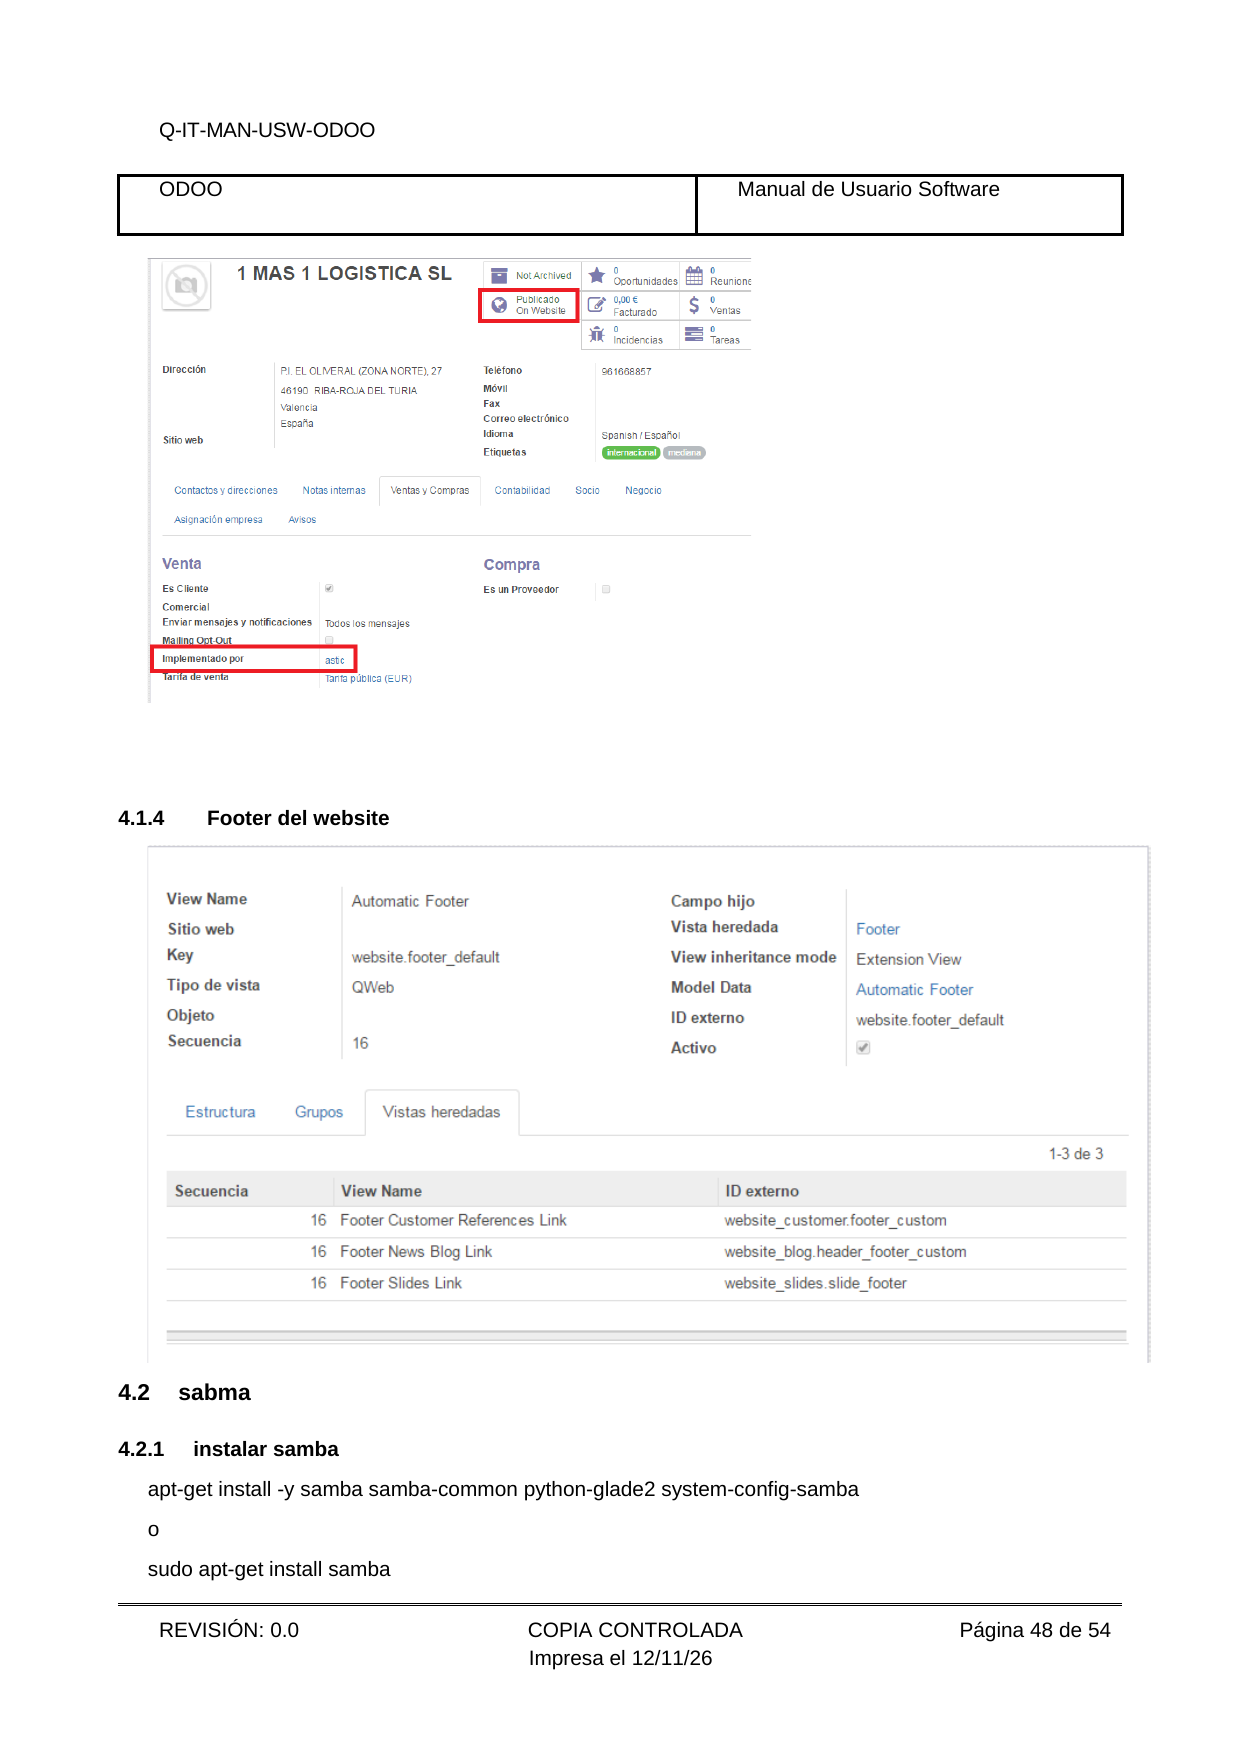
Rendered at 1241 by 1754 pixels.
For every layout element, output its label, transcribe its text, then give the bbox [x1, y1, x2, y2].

text apt-get install -y samba samba-common python-glade2 system-config-samba [118, 1477, 1122, 1501]
subtitle Footer del website [118, 805, 1122, 829]
text o [118, 1517, 1122, 1541]
picture [147, 845, 1151, 1363]
text sudo apt-get install samba [118, 1557, 1122, 1581]
subtitle sabma [118, 1378, 1122, 1405]
picture [147, 258, 752, 703]
subtitle instalar samba [118, 1437, 1122, 1461]
